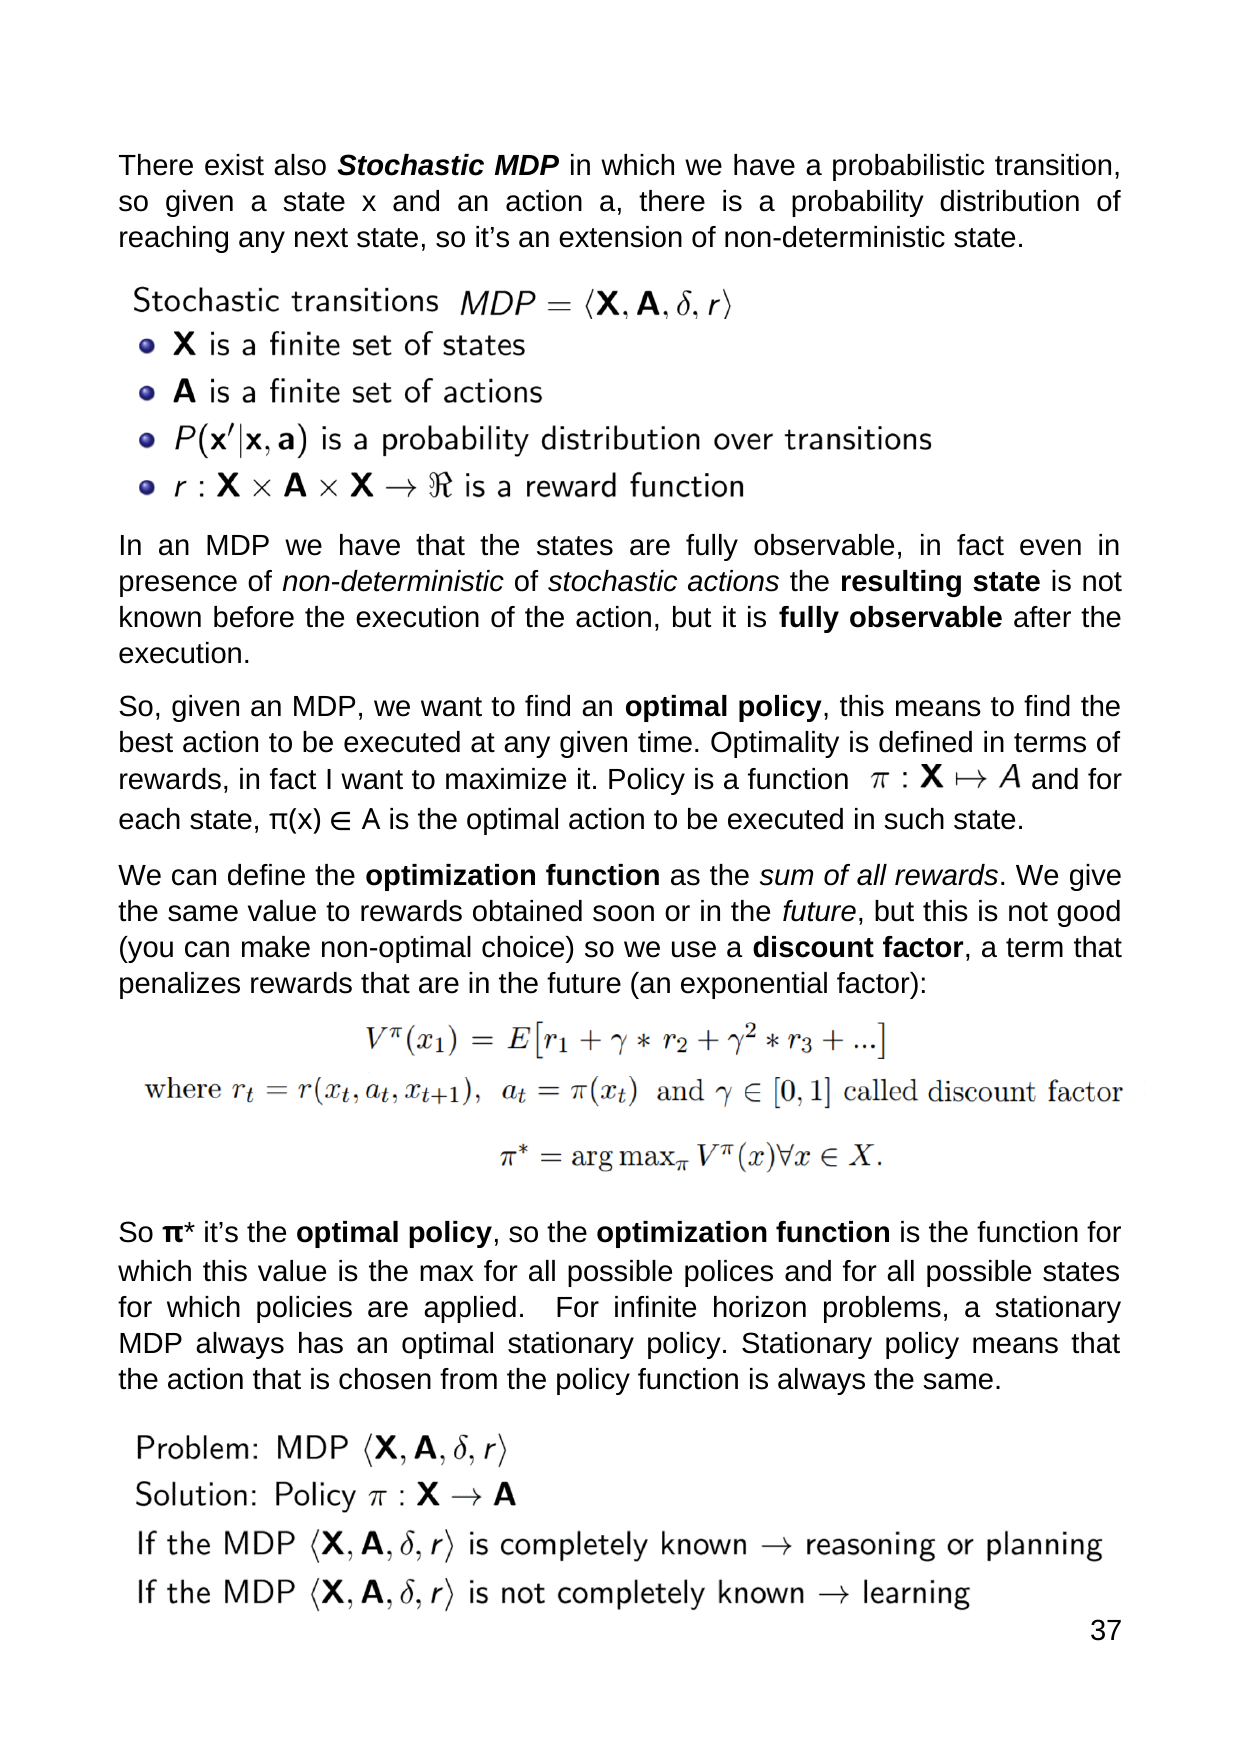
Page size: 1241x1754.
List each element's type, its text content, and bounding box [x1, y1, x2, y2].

picture [118, 272, 937, 509]
text So, given an MDP, we want to find an optimal policy, this means to find the best action to be executed at any given time. Optimality is defined in terms of rewards, in fact I want to maximize it. Policy is a function and for each state, π(x) ∈ A is the optimal action to be executed in such state. [118, 689, 1122, 838]
text We can define the optimization function as the sum of all rewards. We give the same value to rewards obtained soon or in the future, but this is not good (you can make non-optimal choice) so we use a discount factor, a term that penalizes rewards that are in the future (an exponential factor): [118, 858, 1122, 1000]
text So π* it’s the optimal policy, so the optimization function is the function for which this value is the max for all possible polices and for all possible states for which policies are applied. For infinite horizon problems, a stationary MDP always has an optimal stationary policy. Stationary policy means that the action that is chosen from the policy function is always the same. [118, 1211, 1122, 1396]
text In an MDP we have that the states are fully observable, in fact even in presence of non-deterministic of stochastic actions the resulting state is not known before the execution of the action, but it is fully observable after the execution. [118, 528, 1122, 670]
picture [118, 1019, 1164, 1193]
text There exist also Stochastic MDP in which we have a probabilistic transition, so given a state x and an action a, there is a probability distribution of reaching any next state, so it’s an extension of non-deterministic state. [118, 148, 1122, 253]
picture [118, 1415, 1123, 1613]
picture [858, 764, 1031, 789]
